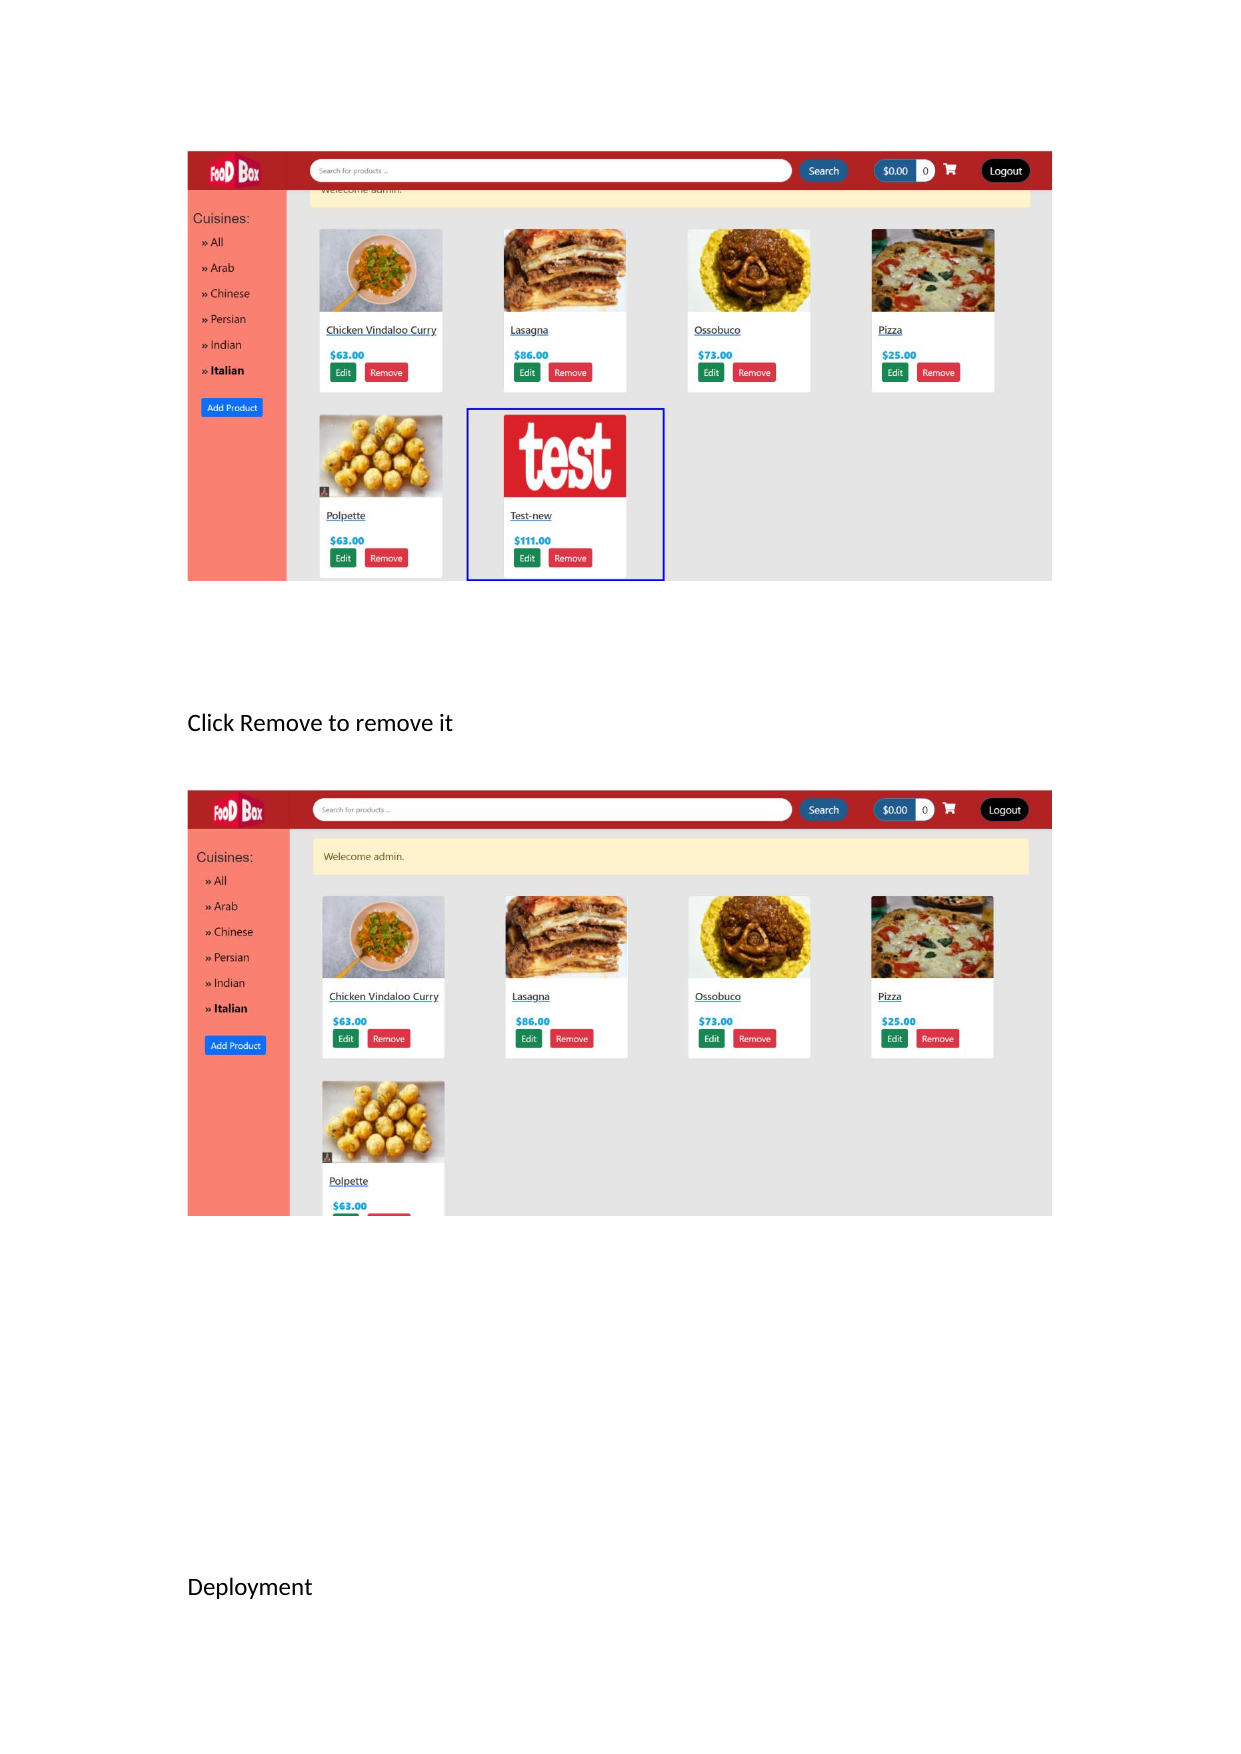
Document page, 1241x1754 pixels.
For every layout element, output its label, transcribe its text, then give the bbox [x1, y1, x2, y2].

text Click Remove to remove it [187, 708, 1053, 738]
picture [187, 150, 1053, 581]
text Deployment [187, 1571, 1053, 1601]
picture [187, 788, 1053, 1216]
